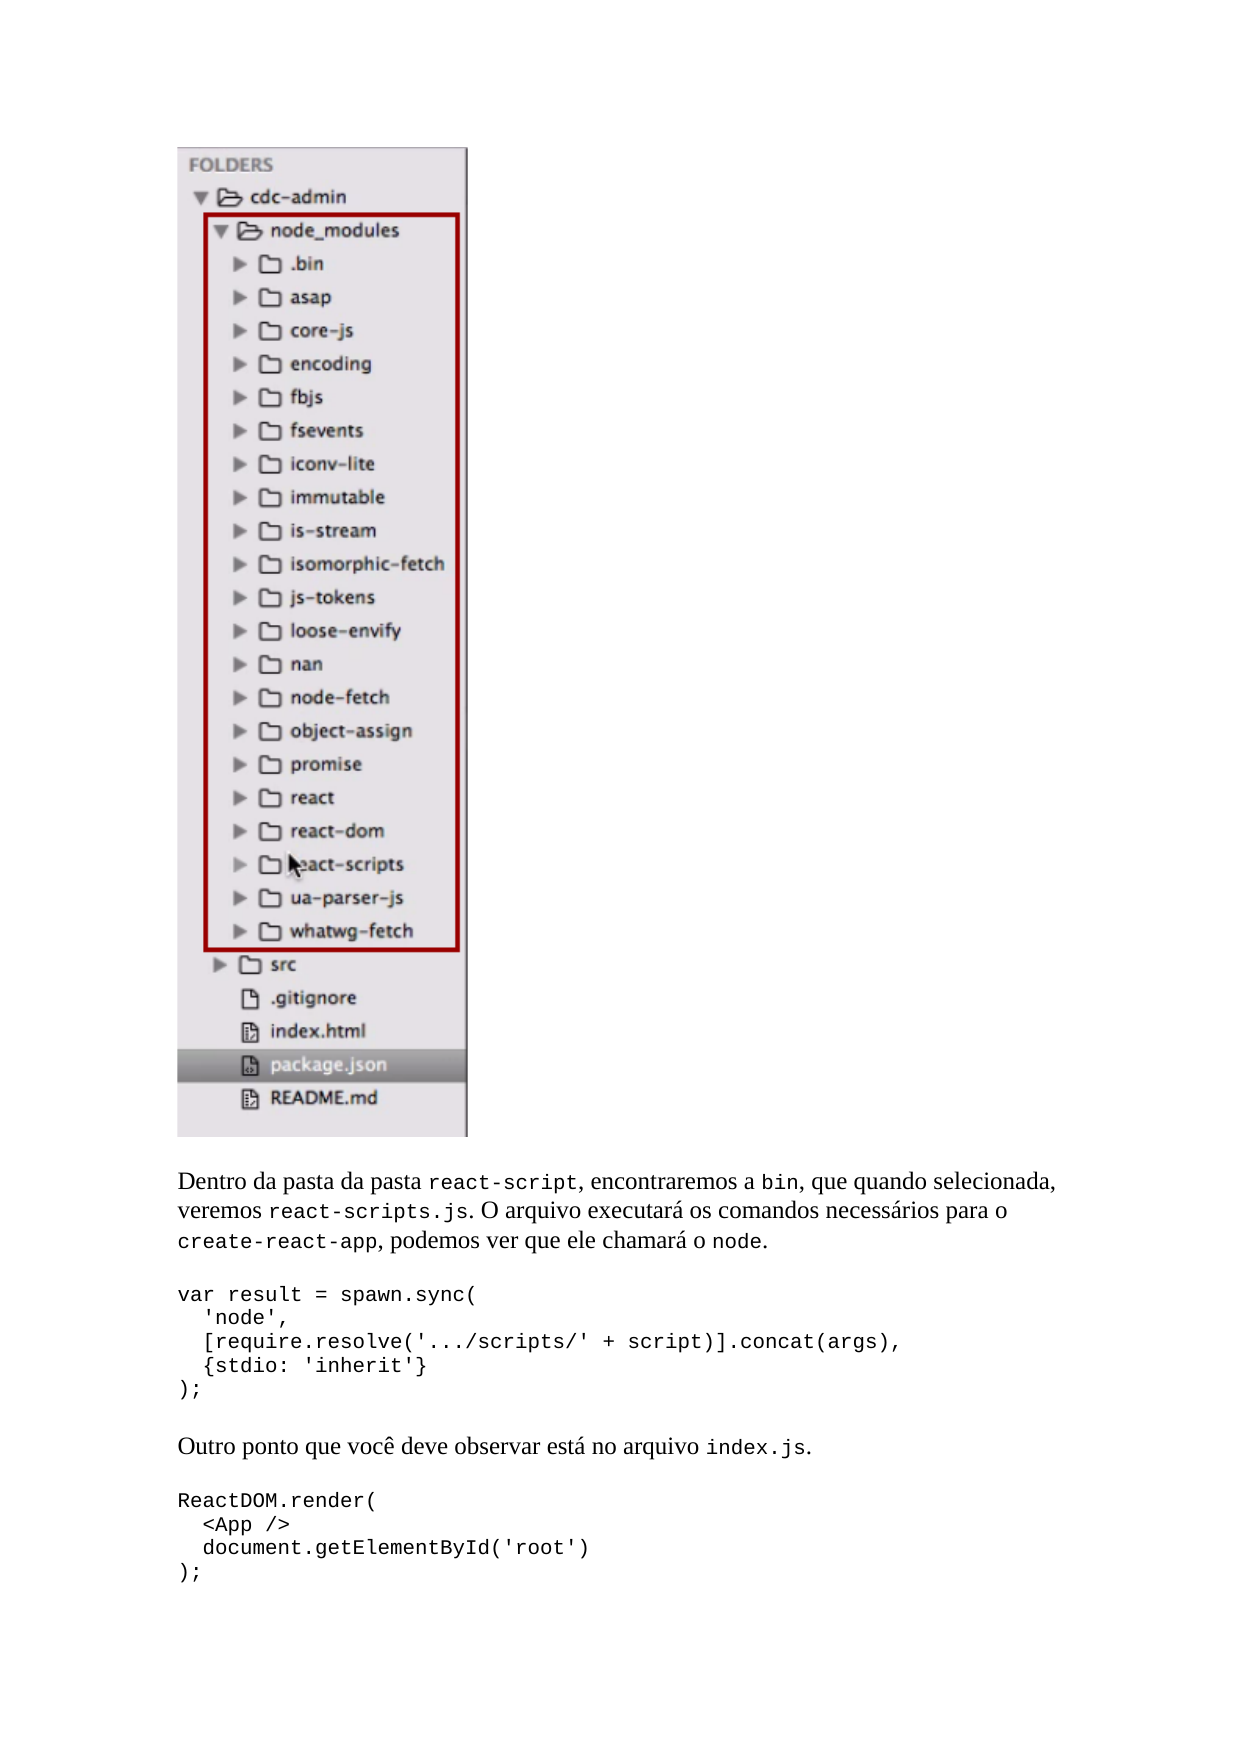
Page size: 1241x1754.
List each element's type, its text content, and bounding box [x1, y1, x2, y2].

text {stdio: 'inherit'} [177, 1355, 1063, 1378]
picture [177, 147, 468, 1137]
text ); [177, 1378, 1063, 1402]
text document.getElementById('root') [177, 1537, 1063, 1561]
text ReactDOM.render( [177, 1490, 1063, 1513]
text Dentro da pasta da pasta react-script, encontraremos a bin, que quando selecionada, veremos react-scripts.js. O arquivo executará os comandos necessários para o create-react-app, podemos ver que ele chamará o node. [177, 1166, 1063, 1254]
text 'node', [177, 1307, 1063, 1331]
text <App /> [177, 1513, 1063, 1537]
text [require.resolve('.../scripts/' + script)].concat(args), [177, 1331, 1063, 1355]
text Outro ponto que você deve observar está no arquivo index.js. [177, 1431, 1063, 1461]
text ); [177, 1561, 1063, 1584]
text var result = spawn.sync( [177, 1284, 1063, 1307]
